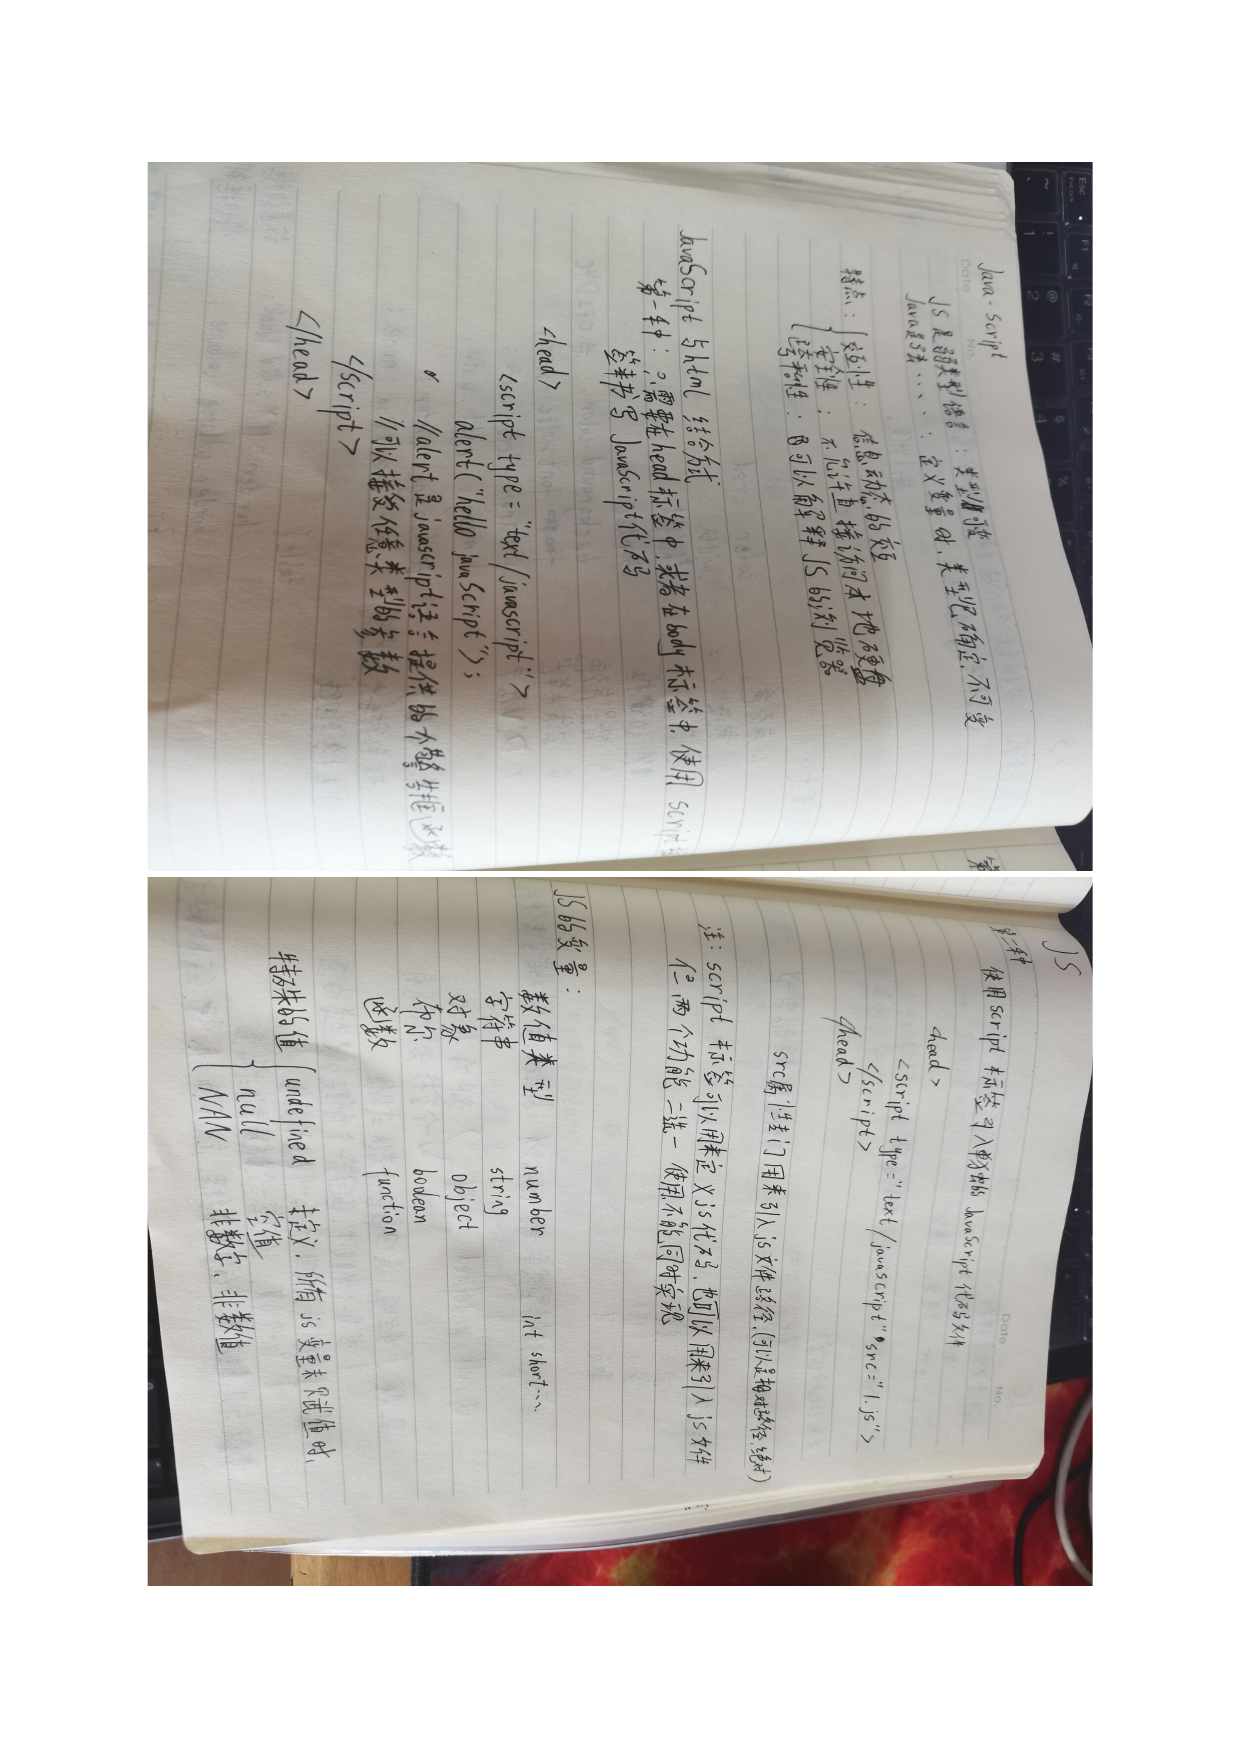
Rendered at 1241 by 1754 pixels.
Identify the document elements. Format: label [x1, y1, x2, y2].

picture [147, 162, 1093, 871]
picture [147, 877, 1093, 1586]
